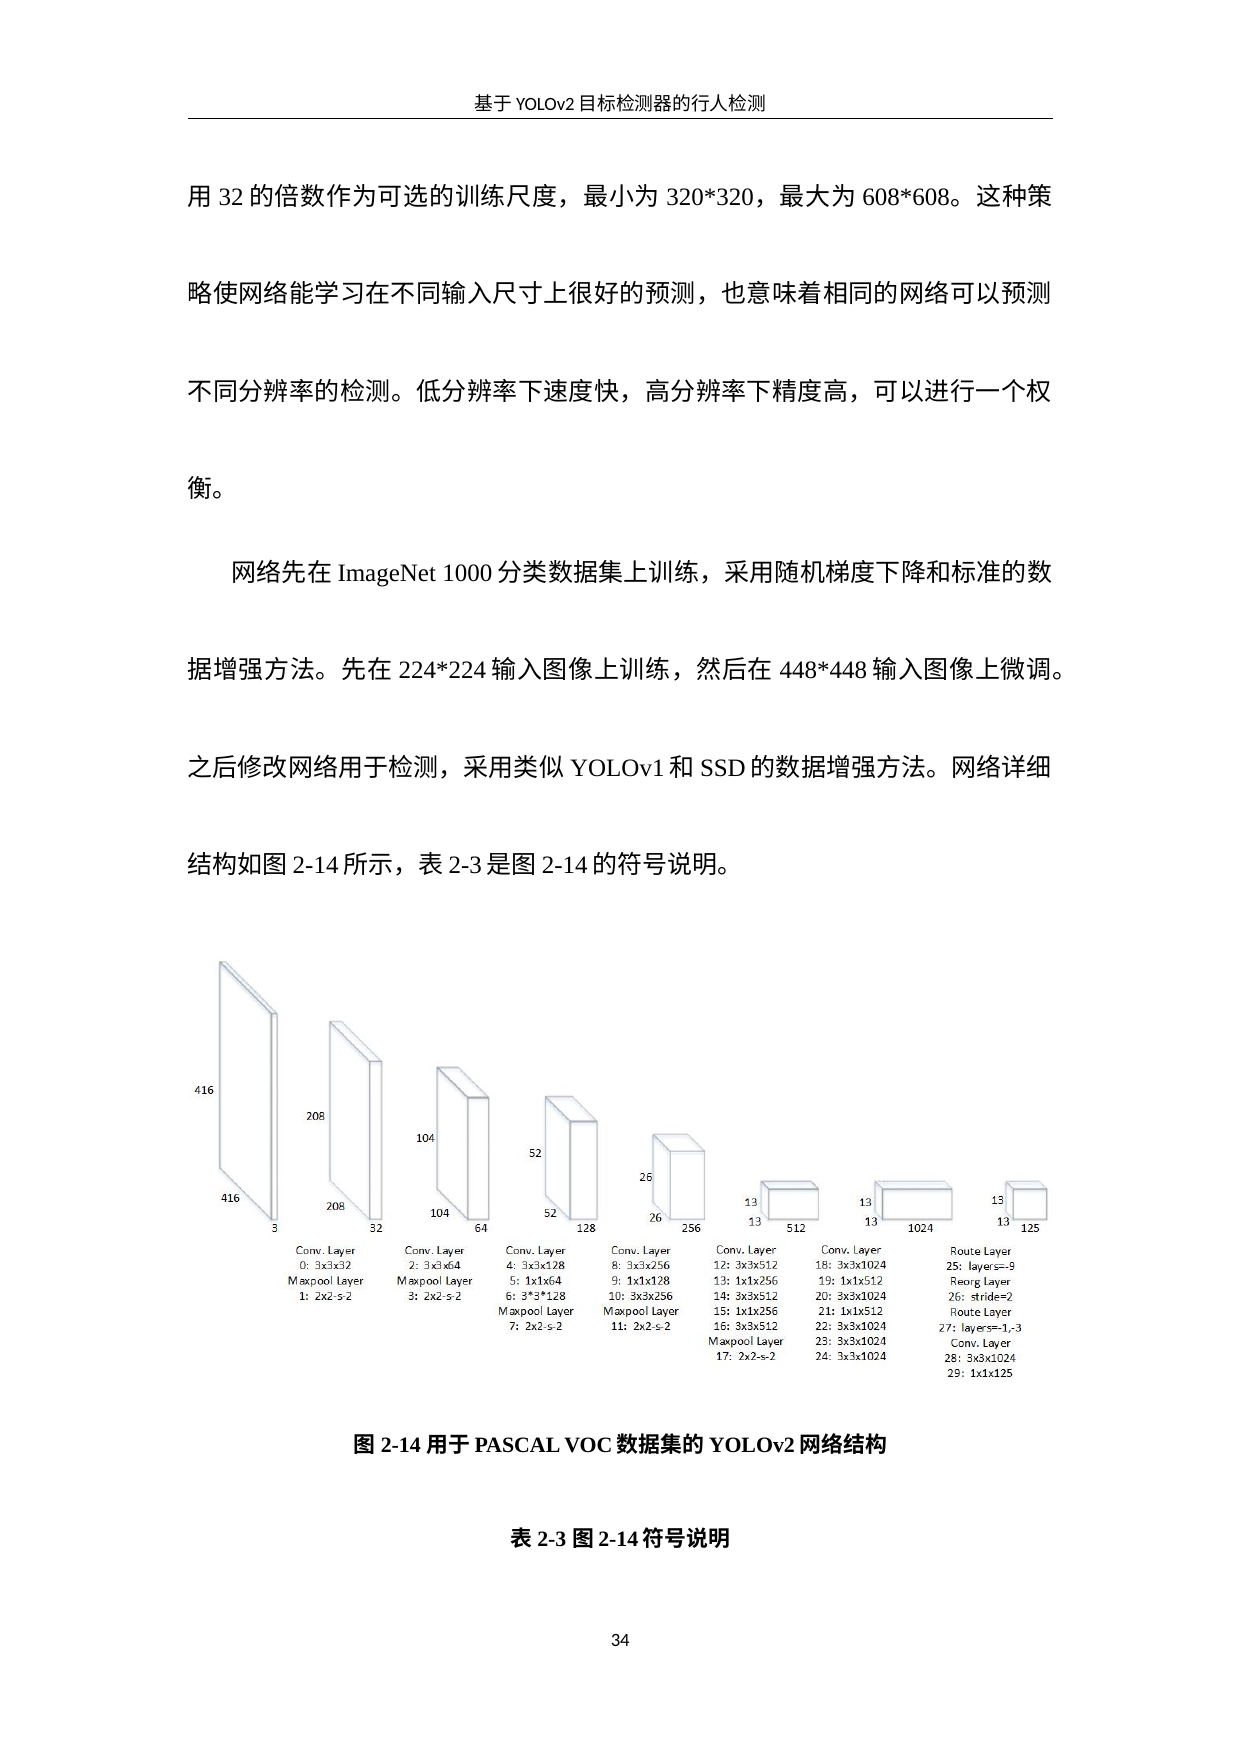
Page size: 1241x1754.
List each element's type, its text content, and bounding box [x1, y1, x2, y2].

text 表 2-3 图2-14符号说明 [187, 1520, 1053, 1553]
text 网络先在ImageNet 1000分类数据集上训练，采用随机梯度下降和标准的数据增强方法。先在224*224输入图像上训练，然后在448*448输入图像上微调。之后修改网络用于检测，采用类似YOLOv1和SSD的数据增强方法。网络详细结构如图2-14所示，表2-3是图2-14的符号说明。 [187, 538, 1053, 895]
picture [187, 958, 1053, 1387]
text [187, 162, 1053, 519]
text 图 2-14 用于PASCAL VOC数据集的YOLOv2网络结构 [187, 1427, 1053, 1459]
